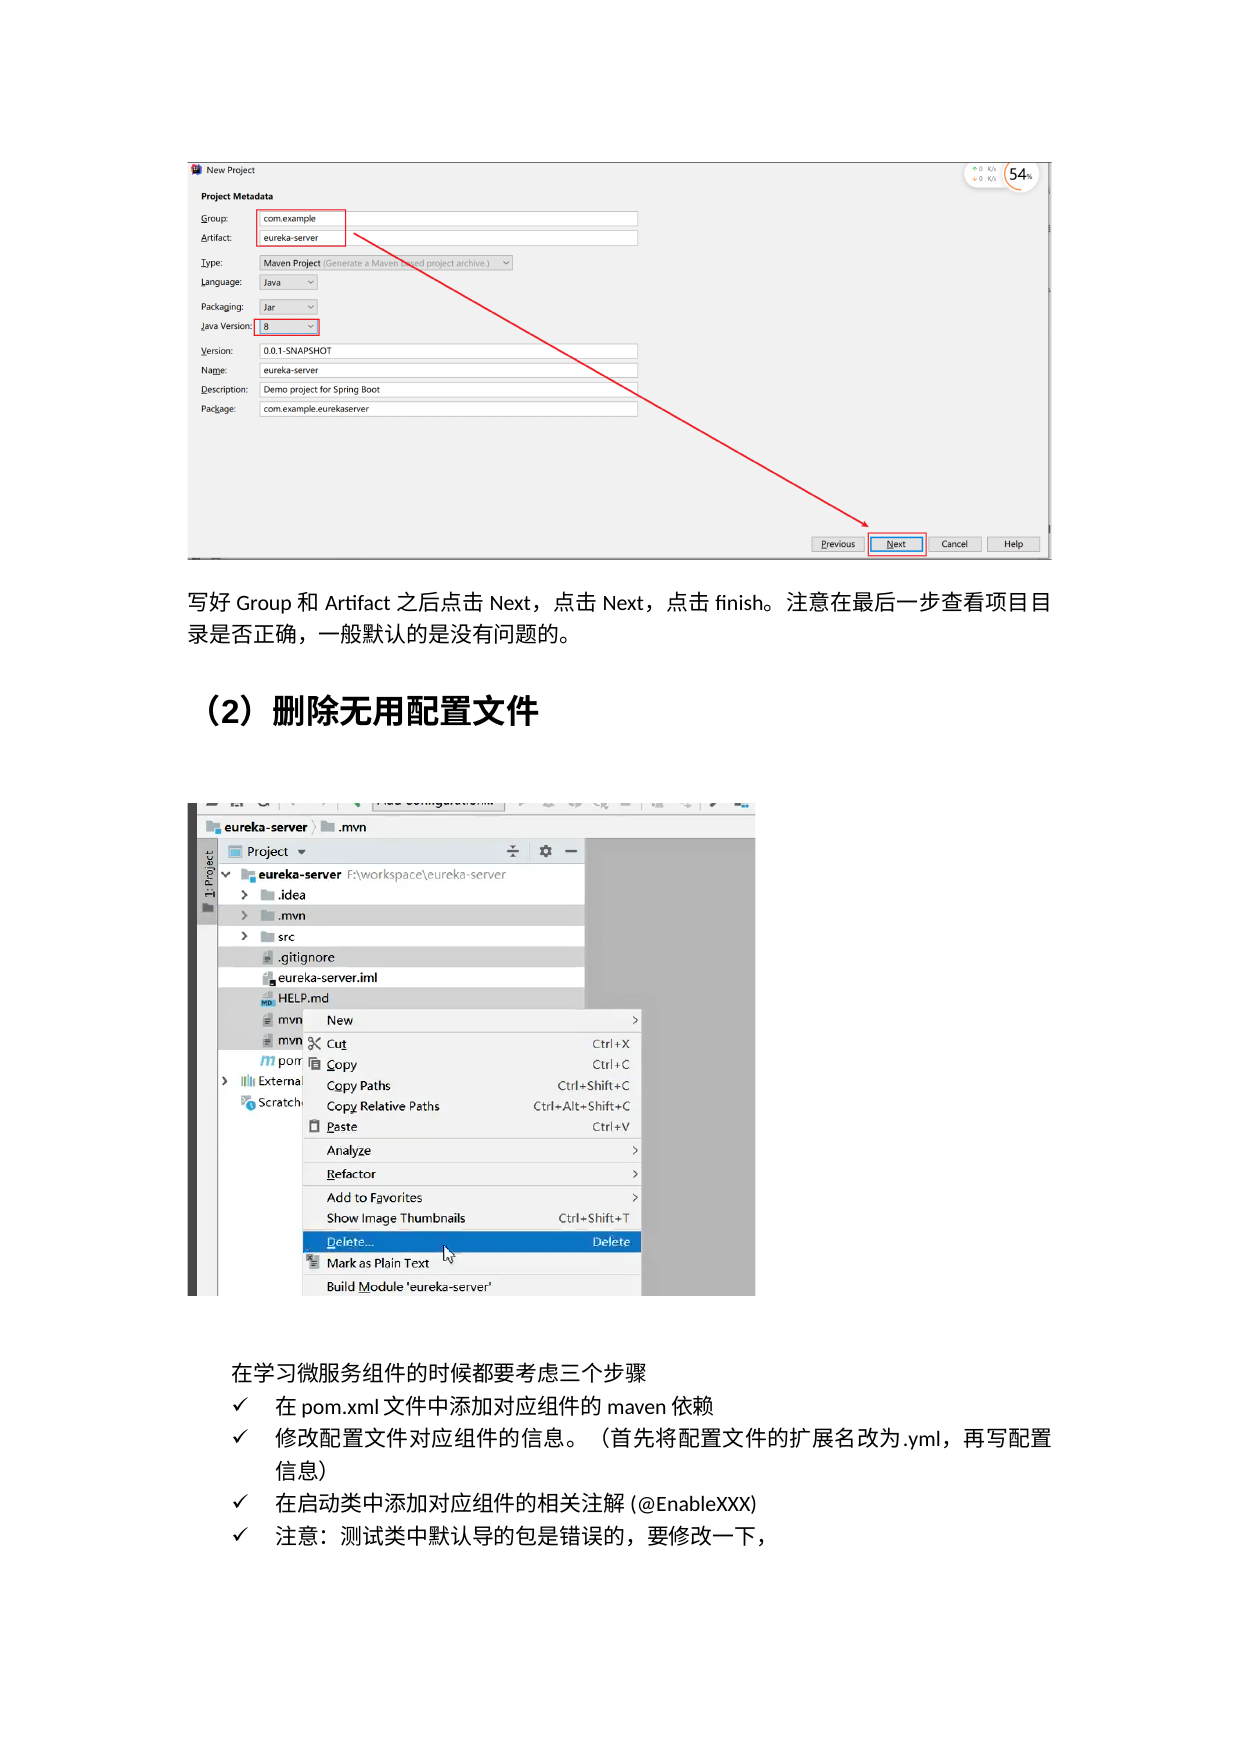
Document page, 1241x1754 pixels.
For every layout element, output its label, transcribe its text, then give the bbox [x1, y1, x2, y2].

text 写好Group 和 Artifact 之后点击Next，点击Next，点击finish。注意在最后一步查看项目目录是否正确，一般默认的是没有问题的。 [187, 584, 1053, 649]
subtitle （2）删除无用配置文件 [187, 677, 1053, 742]
picture [187, 162, 1052, 560]
text 在学习微服务组件的时候都要考虑三个步骤 [187, 1356, 1053, 1388]
list 注意：测试类中默认导的包是错误的，要修改一下， [231, 1518, 1053, 1551]
list 在pom.xml文件中添加对应组件的maven依赖 [231, 1388, 1053, 1421]
list 修改配置文件对应组件的信息。（首先将配置文件的扩展名改为.yml，再写配置信息） [231, 1421, 1053, 1486]
list 在启动类中添加对应组件的相关注解 (@EnableXXX) [231, 1486, 1053, 1518]
picture [187, 803, 756, 1296]
